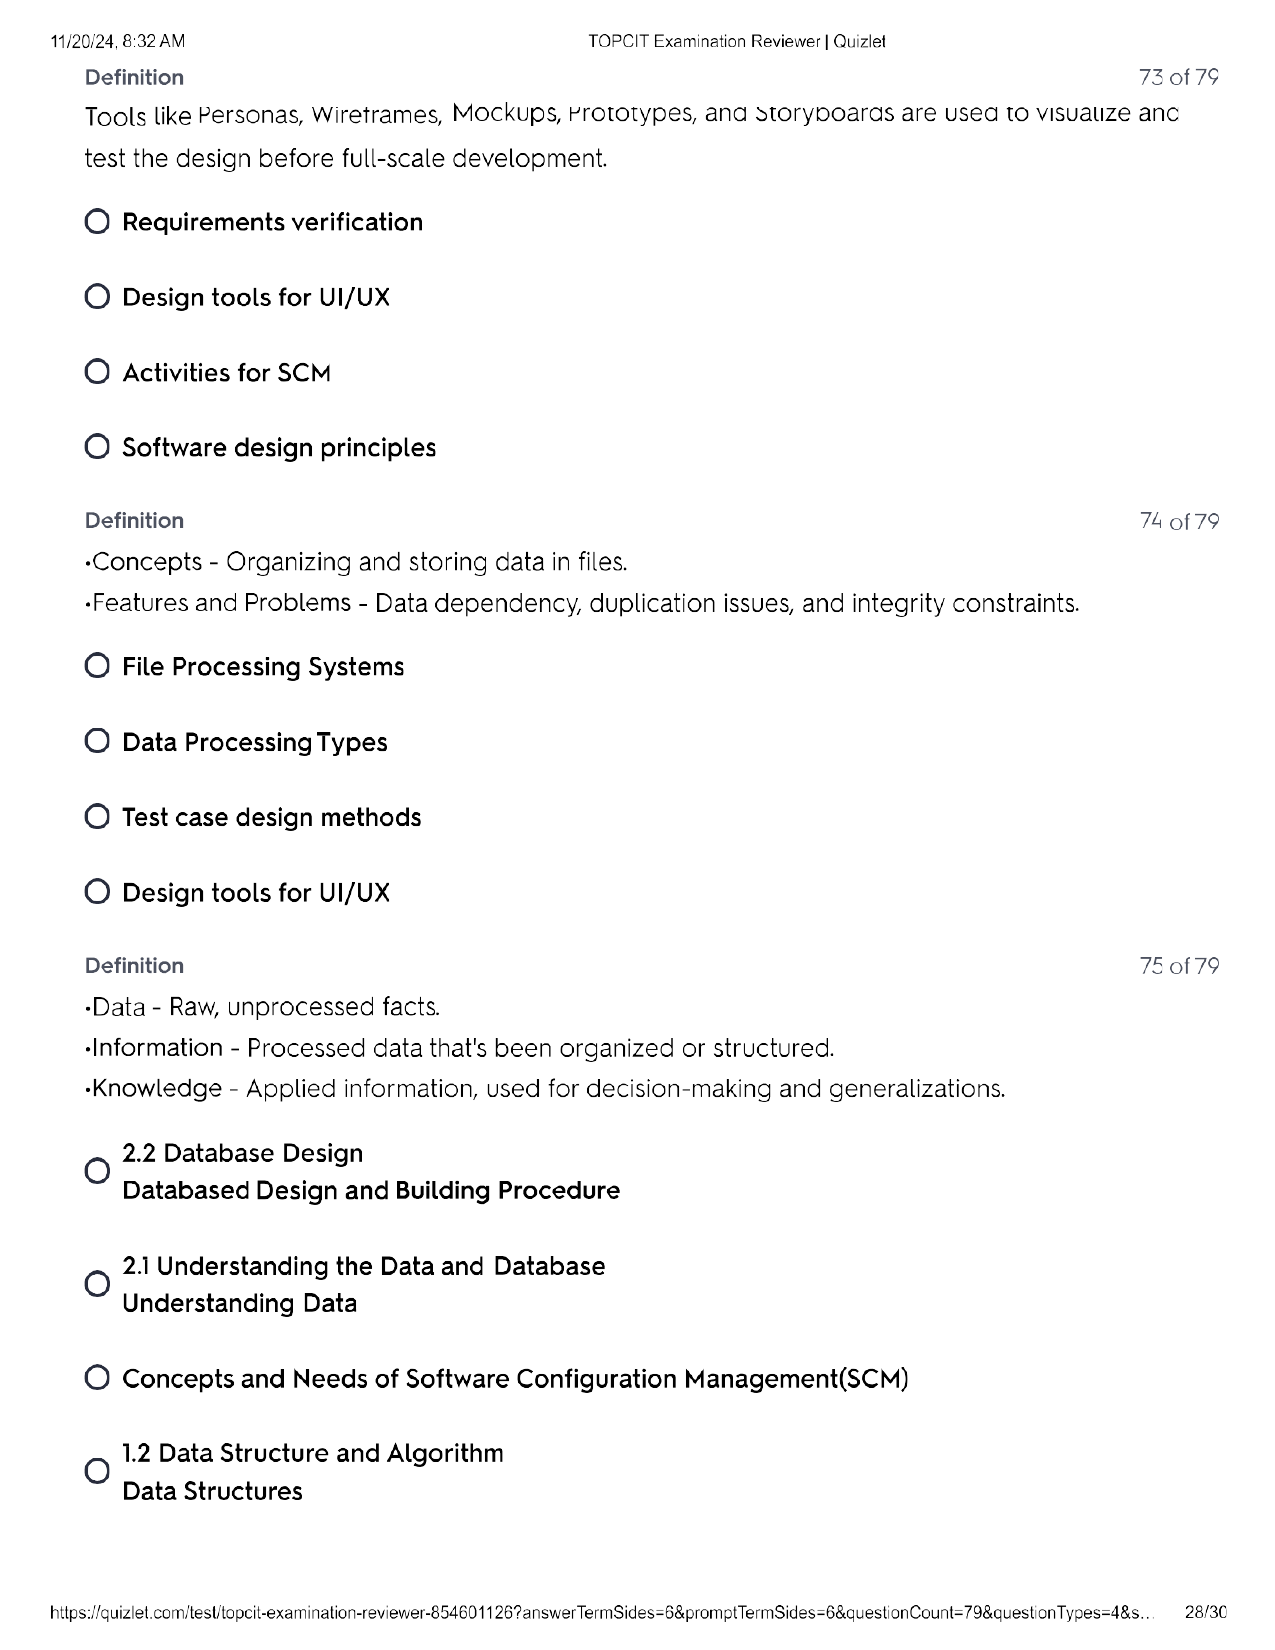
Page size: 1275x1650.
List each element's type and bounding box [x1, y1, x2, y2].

picture [84, 358, 110, 384]
picture [1140, 957, 1163, 974]
picture [51, 1605, 1154, 1622]
picture [85, 107, 146, 126]
picture [84, 283, 110, 309]
picture [84, 1364, 110, 1390]
picture [210, 551, 622, 576]
picture [84, 652, 110, 678]
picture [257, 1180, 388, 1205]
picture [124, 287, 390, 311]
picture [59, 34, 117, 50]
picture [124, 1181, 249, 1199]
picture [1170, 68, 1190, 85]
picture [122, 1143, 362, 1167]
picture [199, 107, 442, 126]
picture [475, 102, 528, 121]
picture [84, 878, 110, 904]
picture [570, 107, 1179, 126]
picture [124, 882, 390, 907]
picture [124, 212, 422, 235]
picture [123, 1442, 503, 1467]
picture [124, 732, 311, 756]
picture [377, 593, 1074, 617]
picture [304, 1293, 357, 1312]
picture [84, 728, 110, 753]
picture [158, 1256, 483, 1280]
picture [246, 593, 258, 611]
picture [85, 148, 602, 172]
picture [122, 807, 421, 831]
picture [249, 1038, 828, 1062]
picture [84, 208, 110, 234]
picture [123, 1293, 293, 1317]
picture [1195, 513, 1219, 529]
picture [84, 1458, 110, 1484]
picture [317, 732, 387, 756]
picture [123, 1367, 908, 1393]
picture [123, 34, 155, 47]
picture [84, 433, 110, 459]
picture [1170, 513, 1190, 530]
picture [159, 34, 184, 47]
picture [1170, 957, 1190, 974]
picture [1185, 1605, 1227, 1618]
picture [84, 1157, 110, 1184]
picture [122, 1256, 148, 1274]
picture [84, 1270, 110, 1297]
picture [167, 106, 191, 125]
picture [124, 1481, 302, 1500]
picture [531, 107, 561, 126]
picture [84, 803, 110, 829]
picture [495, 1256, 605, 1275]
picture [834, 34, 886, 48]
picture [122, 362, 330, 382]
picture [1140, 512, 1161, 528]
picture [1139, 69, 1163, 85]
picture [1195, 68, 1219, 85]
picture [588, 34, 821, 47]
picture [1195, 957, 1219, 974]
picture [171, 996, 435, 1020]
picture [124, 657, 404, 681]
picture [230, 1078, 1000, 1102]
picture [454, 102, 472, 121]
picture [86, 593, 236, 611]
picture [122, 437, 436, 462]
picture [94, 997, 145, 1016]
